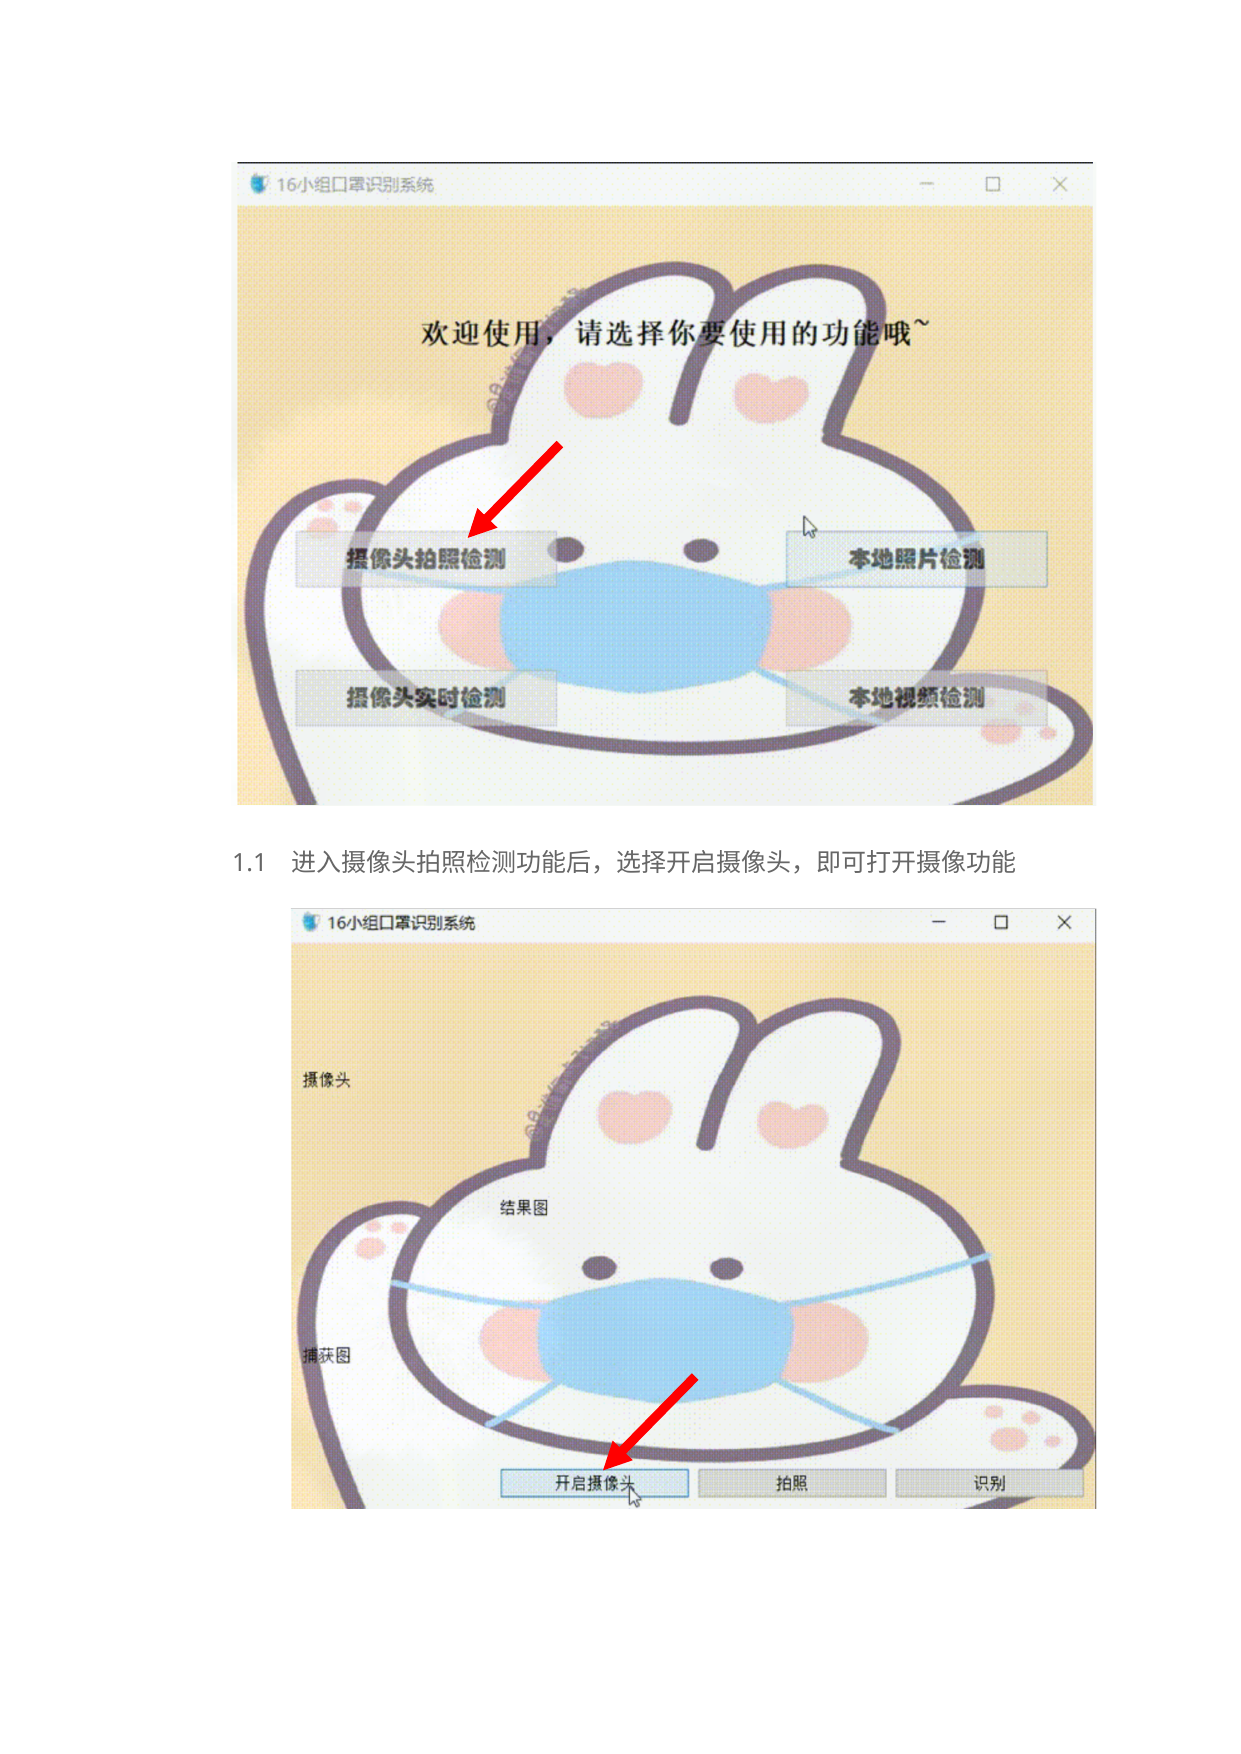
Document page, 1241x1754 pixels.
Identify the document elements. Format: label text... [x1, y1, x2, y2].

list 进入摄像头拍照检测功能后，选择开启摄像头，即可打开摄像功能 [232, 828, 1053, 893]
picture [231, 162, 1097, 806]
picture [290, 908, 1097, 1509]
